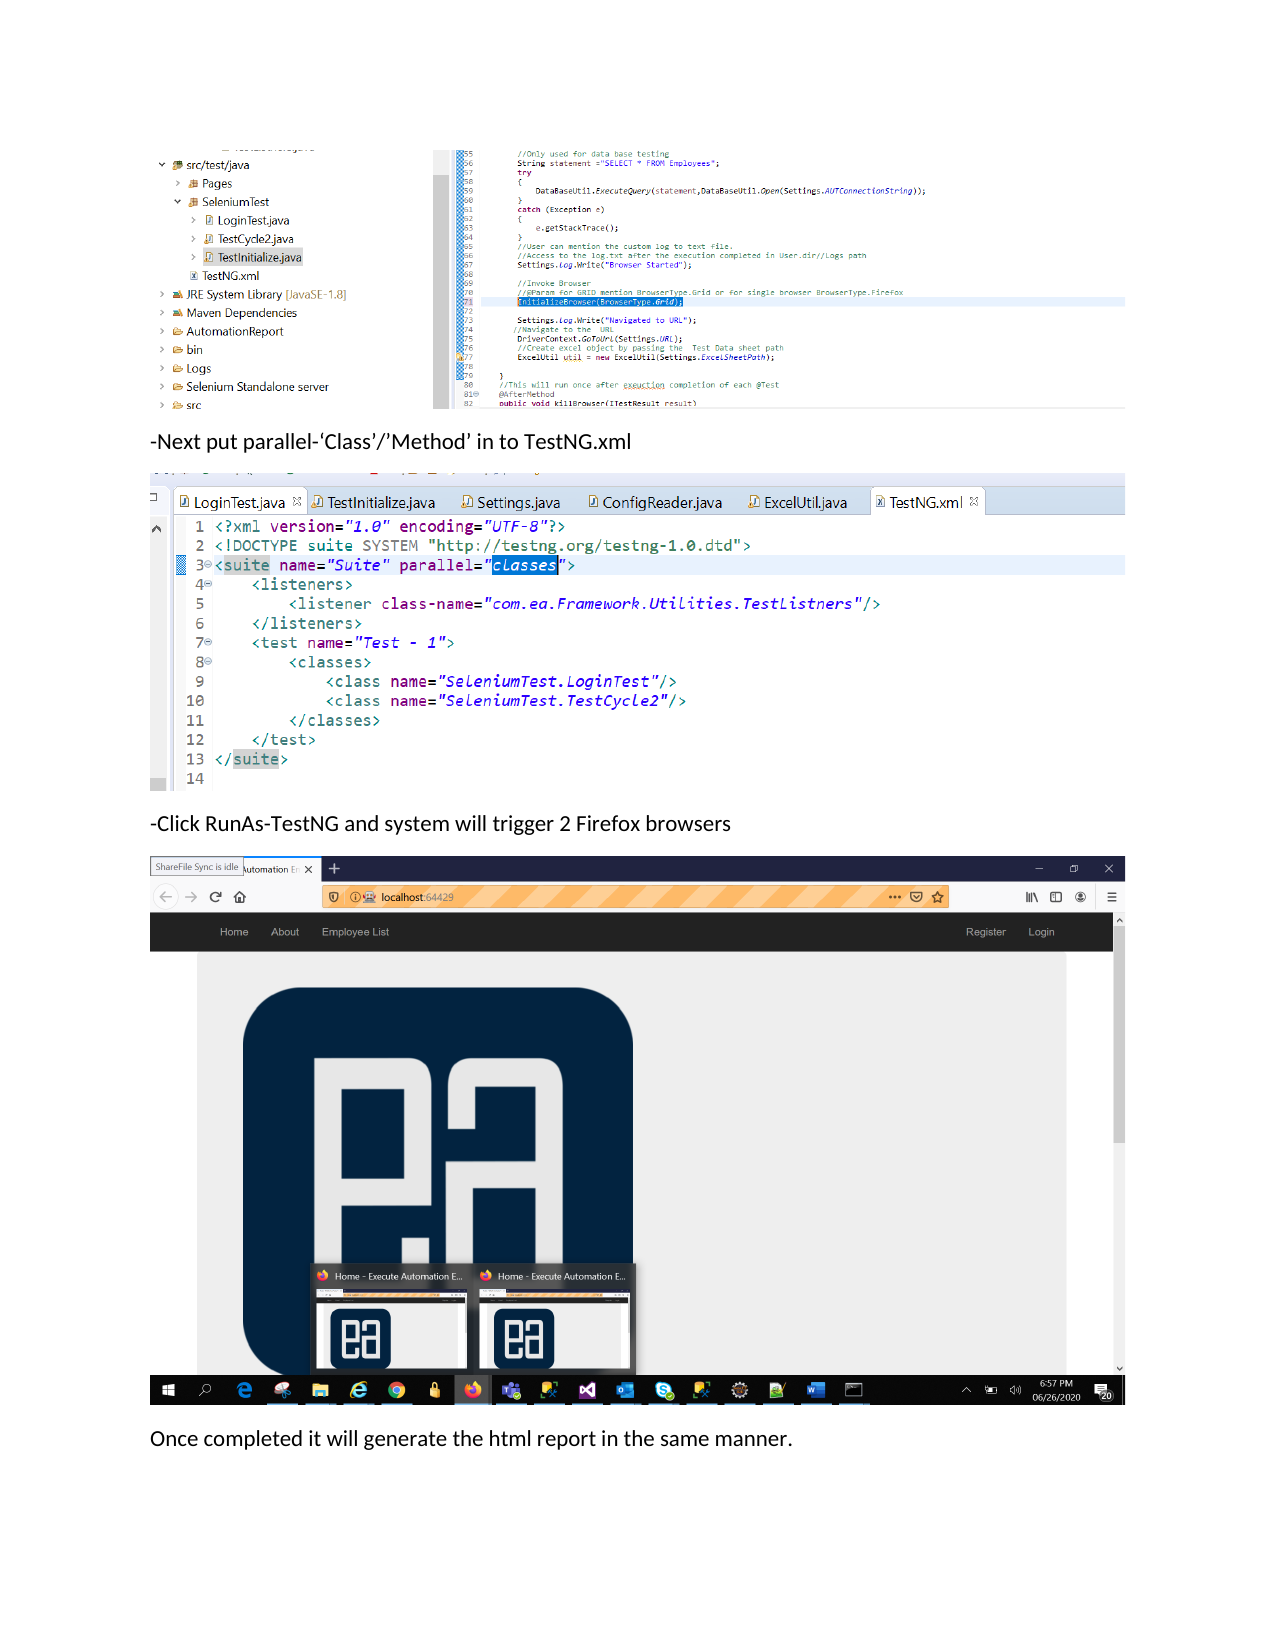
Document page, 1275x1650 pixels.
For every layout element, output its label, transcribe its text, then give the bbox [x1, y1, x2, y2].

text -Next put parallel-‘Class’/’Method’ in to TestNG.xml [150, 427, 1125, 455]
picture [150, 150, 1125, 409]
text -Click RunAs-TestNG and system will trigger 2 Firefox browsers [150, 809, 1125, 838]
text Once completed it will generate the html report in the same manner. [150, 1424, 1125, 1452]
picture [150, 473, 1125, 791]
picture [150, 856, 1125, 1405]
